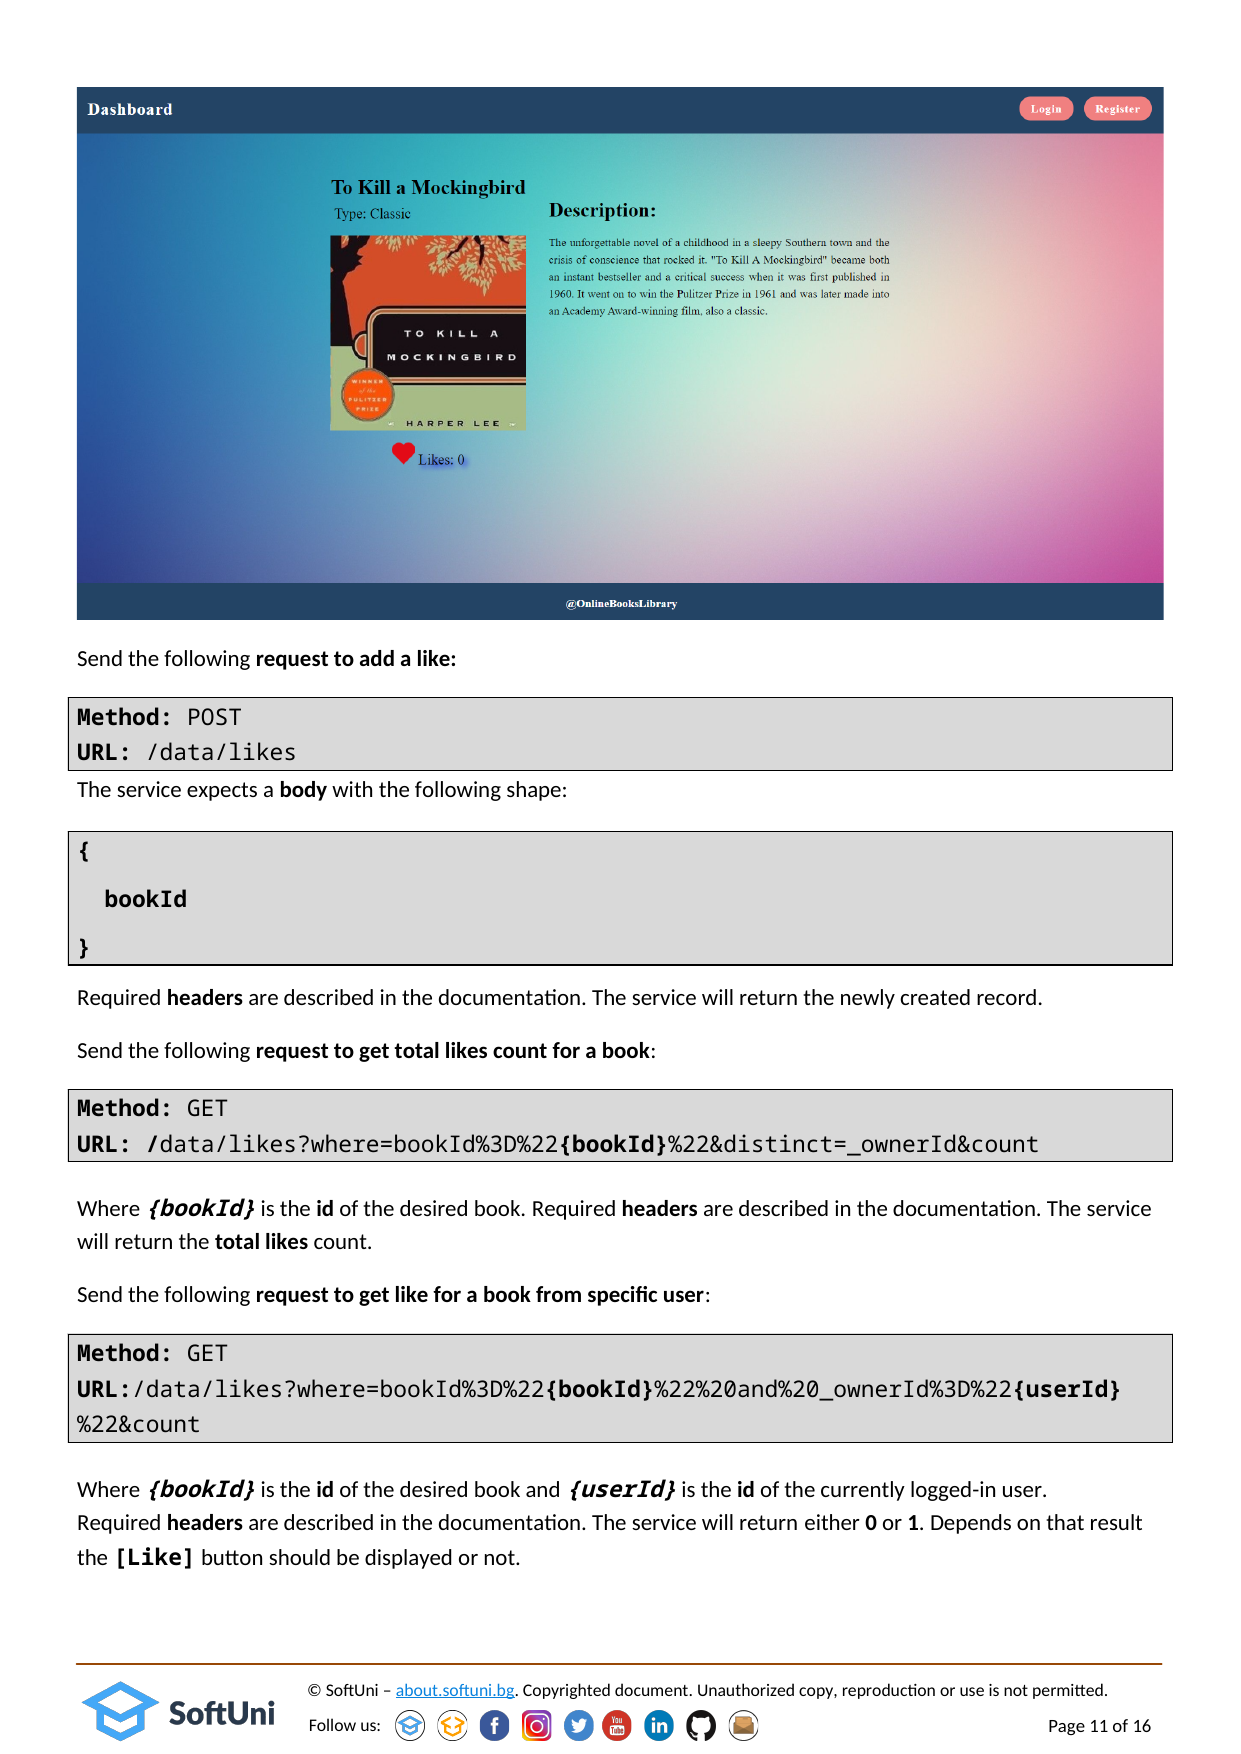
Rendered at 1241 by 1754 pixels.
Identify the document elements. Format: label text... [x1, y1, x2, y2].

picture [395, 1710, 425, 1741]
text } [69, 928, 1172, 964]
picture [686, 1710, 716, 1741]
text The service expects a body with the following shape: [77, 775, 1163, 803]
text Send the following request to get total likes count for a book: [77, 1036, 1163, 1064]
picture [728, 1710, 759, 1741]
text Method: GET [69, 1335, 1172, 1368]
text Where {bookId} is the id of the desired book. Required headers are described in the documentation. The service will return the total likes count. [77, 1192, 1163, 1255]
picture [602, 1710, 632, 1741]
text Method: GET [69, 1090, 1172, 1123]
picture [564, 1710, 594, 1741]
text { [69, 832, 1172, 866]
text bookId [69, 880, 1172, 914]
picture [644, 1732, 653, 1741]
picture [76, 87, 1164, 620]
text Required headers are described in the documentation. The service will return the newly created record. [77, 983, 1163, 1011]
picture [75, 1676, 281, 1747]
picture [658, 1723, 667, 1732]
picture [522, 1710, 552, 1741]
text URL: /data/likes [69, 733, 1172, 770]
text Method: POST [69, 698, 1172, 732]
picture [665, 1710, 674, 1719]
text URL:/data/likes?where=bookId%3D%22{bookId}%22%20and%20_ownerId%3D%22{userId}%22&count [69, 1369, 1172, 1442]
text Send the following request to get like for a book from specific user: [77, 1280, 1163, 1308]
picture [644, 1710, 653, 1719]
text Send the following request to add a like: [77, 644, 1163, 672]
picture [479, 1710, 510, 1741]
text Where {bookId} is the id of the desired book and {userId} is the id of the currently logged-in user. Required headers are described in the documentation. The service will return either 0 or 1. Depends on that result the [Like] button should be displayed or not. [77, 1472, 1163, 1572]
text URL: /data/likes?where=bookId%3D%22{bookId}%22&distinct=_ownerId&count [69, 1125, 1172, 1161]
picture [437, 1710, 468, 1741]
picture [665, 1732, 674, 1741]
